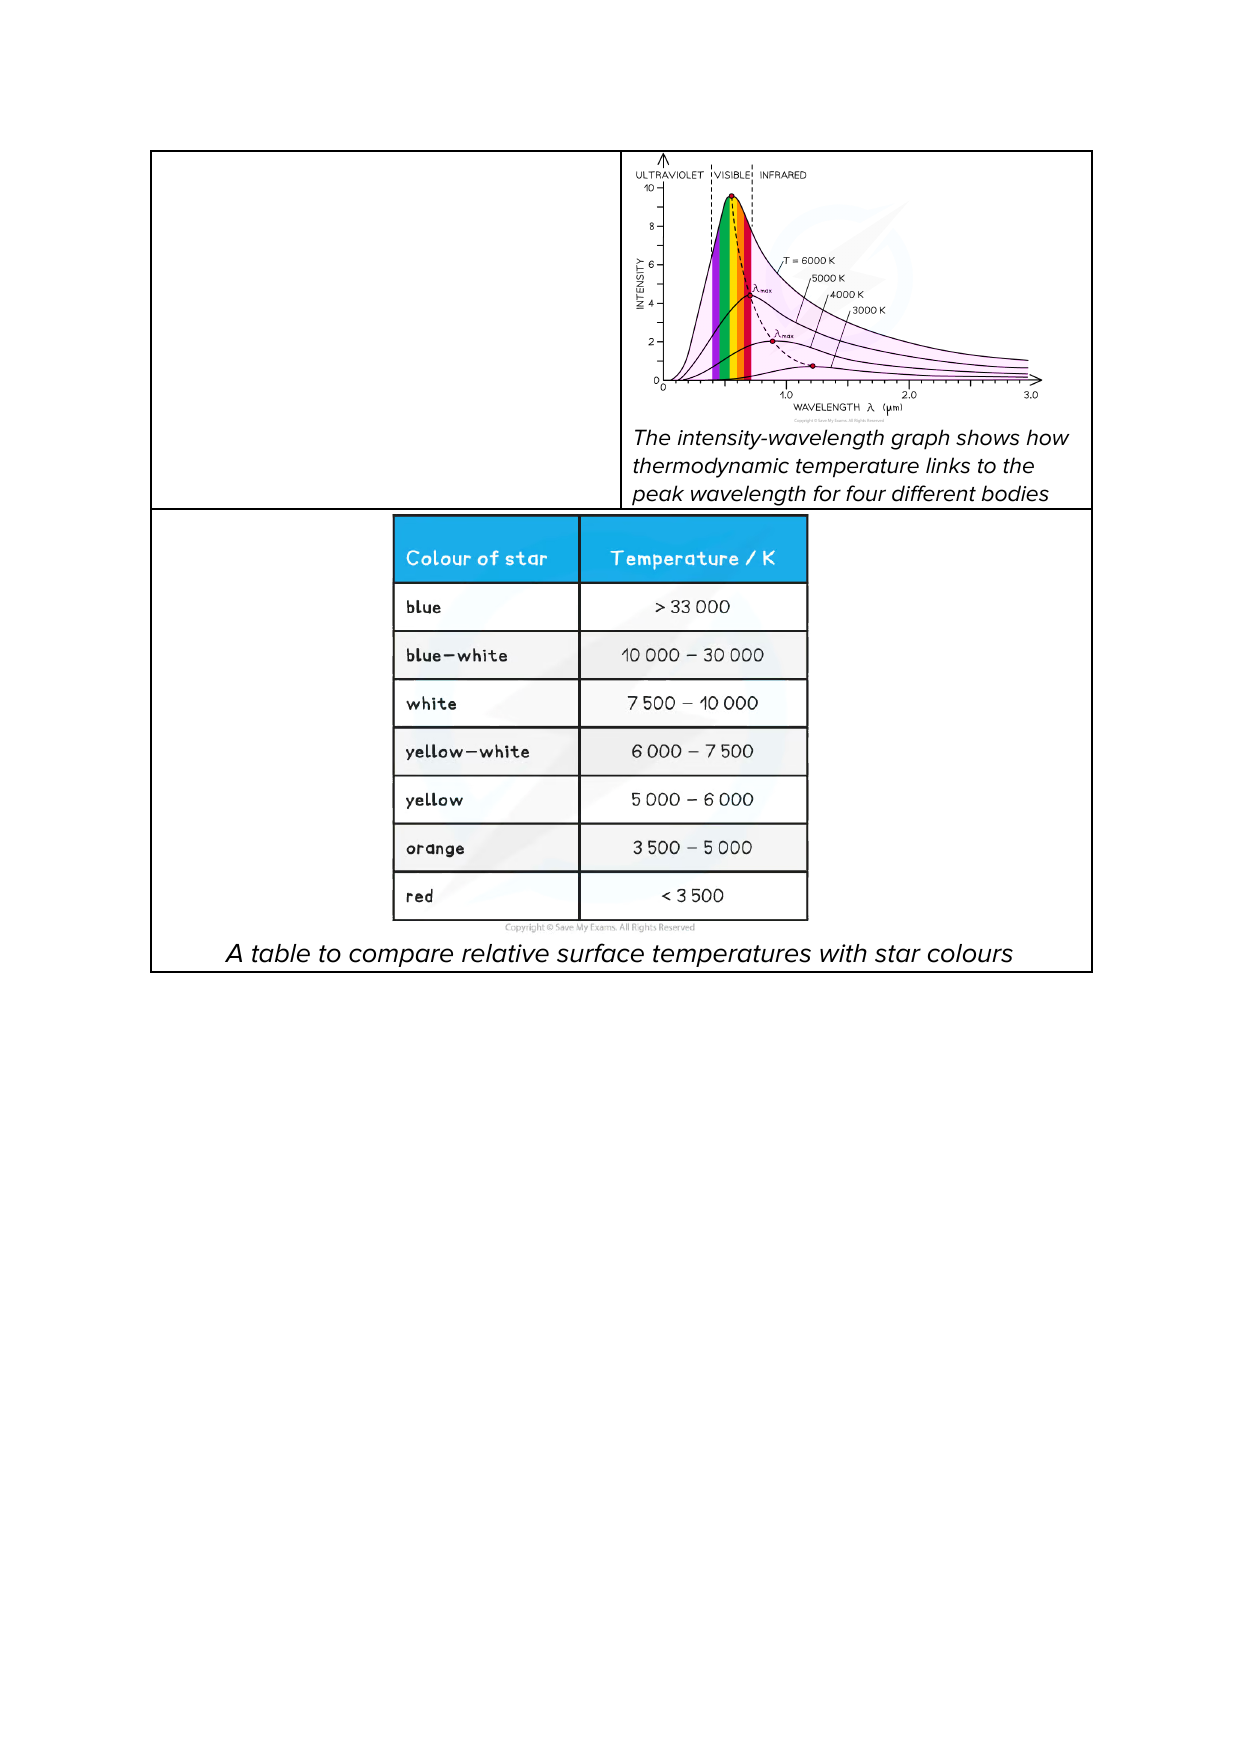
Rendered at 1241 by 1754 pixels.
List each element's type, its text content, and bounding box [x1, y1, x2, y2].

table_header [622, 152, 1091, 508]
picture [632, 152, 1045, 425]
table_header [152, 152, 620, 508]
table_cell A table to compare relative surface temperatures with star colours [152, 510, 1091, 971]
picture [162, 510, 1035, 938]
